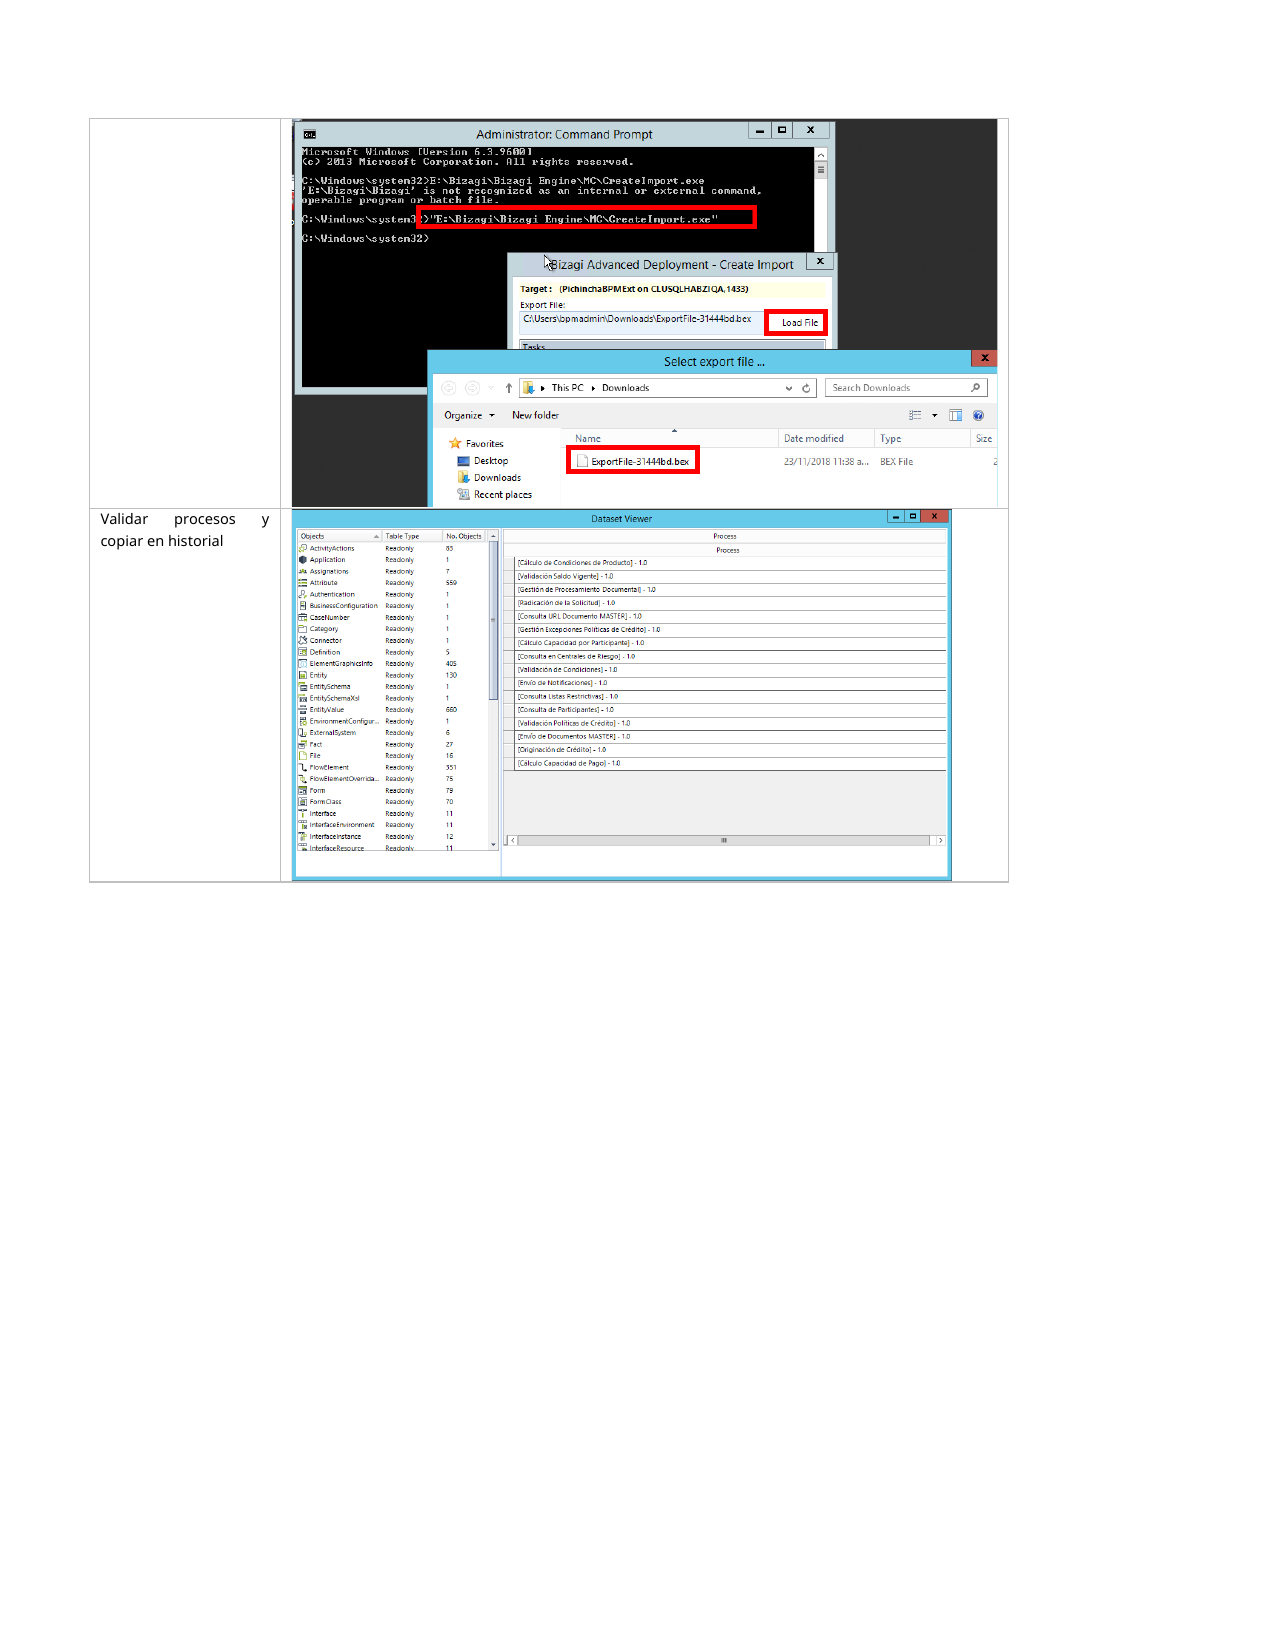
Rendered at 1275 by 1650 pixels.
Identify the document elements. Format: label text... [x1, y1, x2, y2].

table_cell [90, 119, 280, 508]
table_cell [281, 509, 291, 881]
table_cell [952, 509, 1008, 881]
picture [291, 509, 952, 881]
table_cell Validar procesos y copiar en historial [90, 509, 280, 881]
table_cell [281, 119, 1008, 508]
picture [291, 119, 998, 507]
